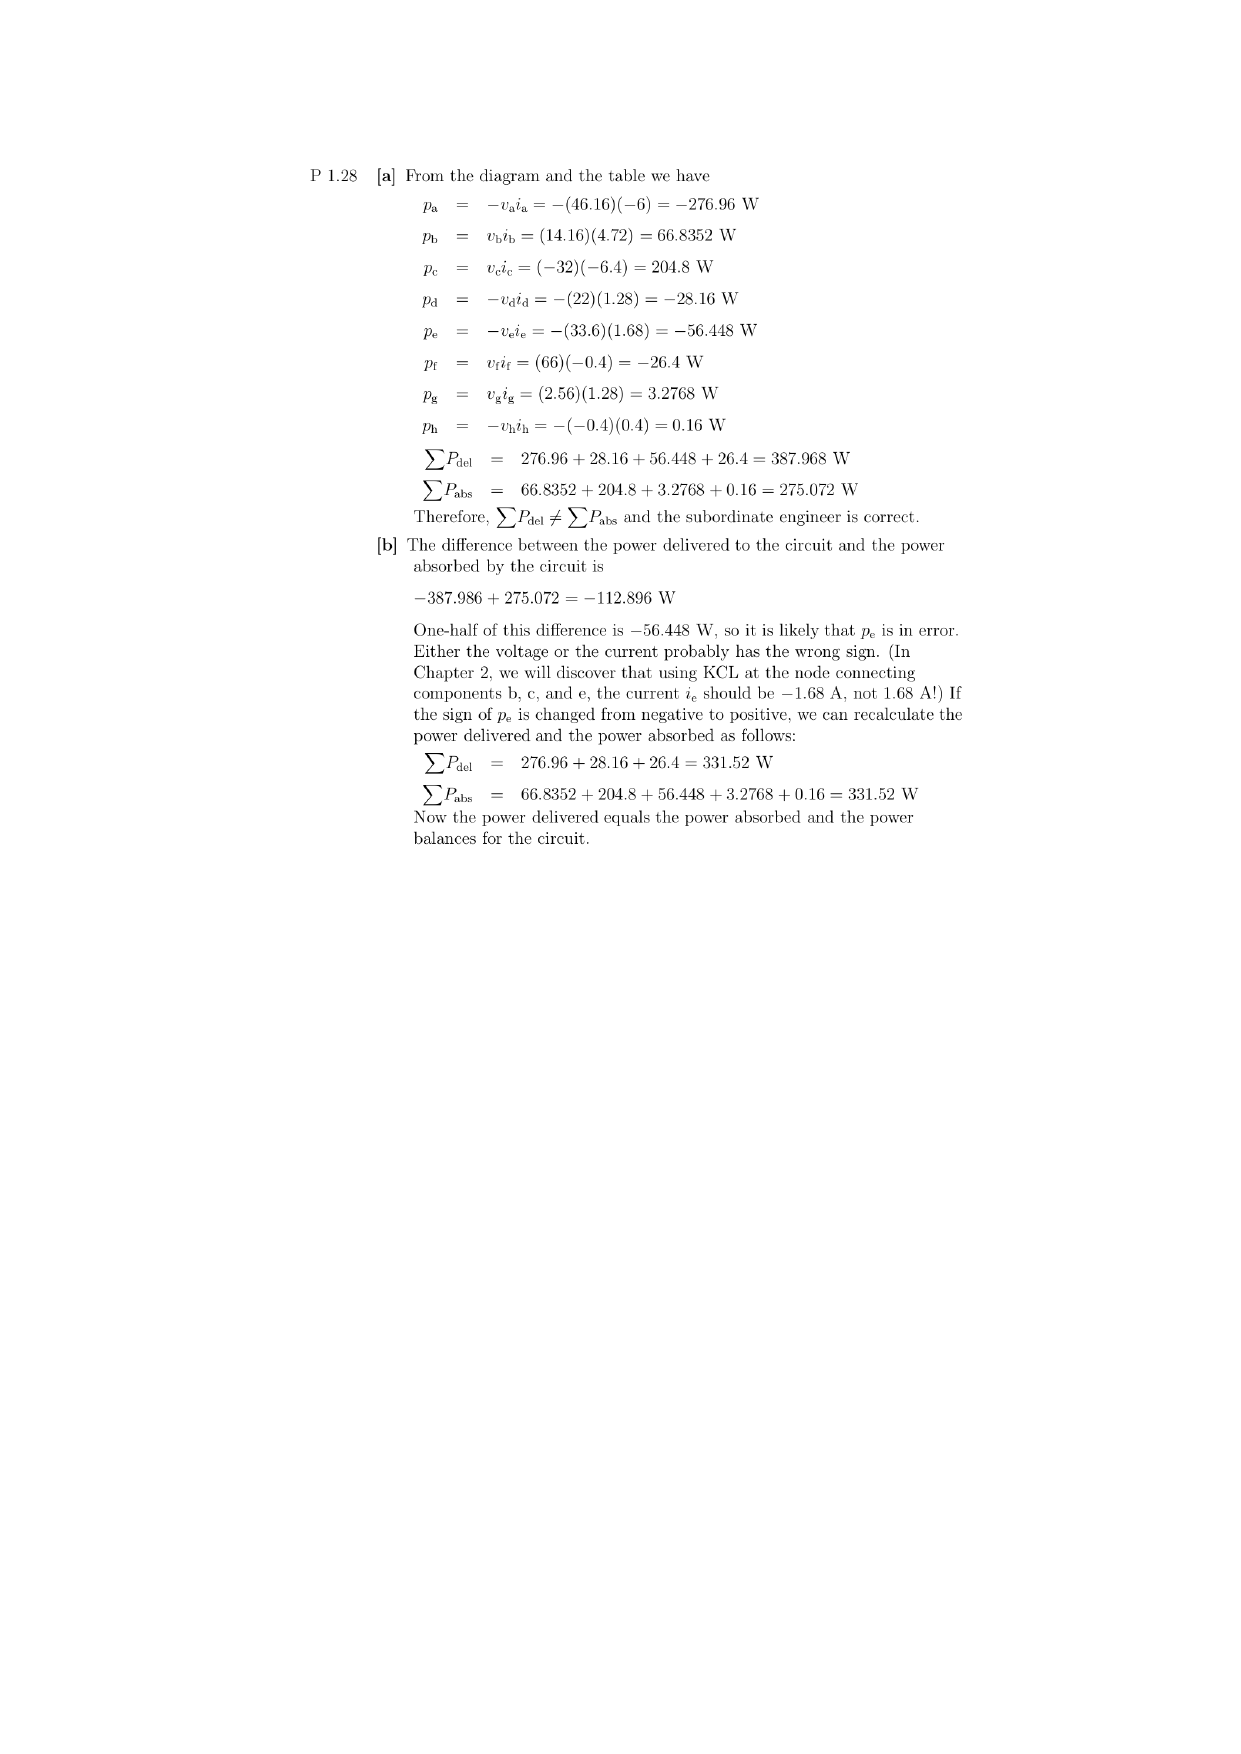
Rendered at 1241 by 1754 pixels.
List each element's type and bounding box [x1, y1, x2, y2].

picture [187, 162, 1053, 847]
